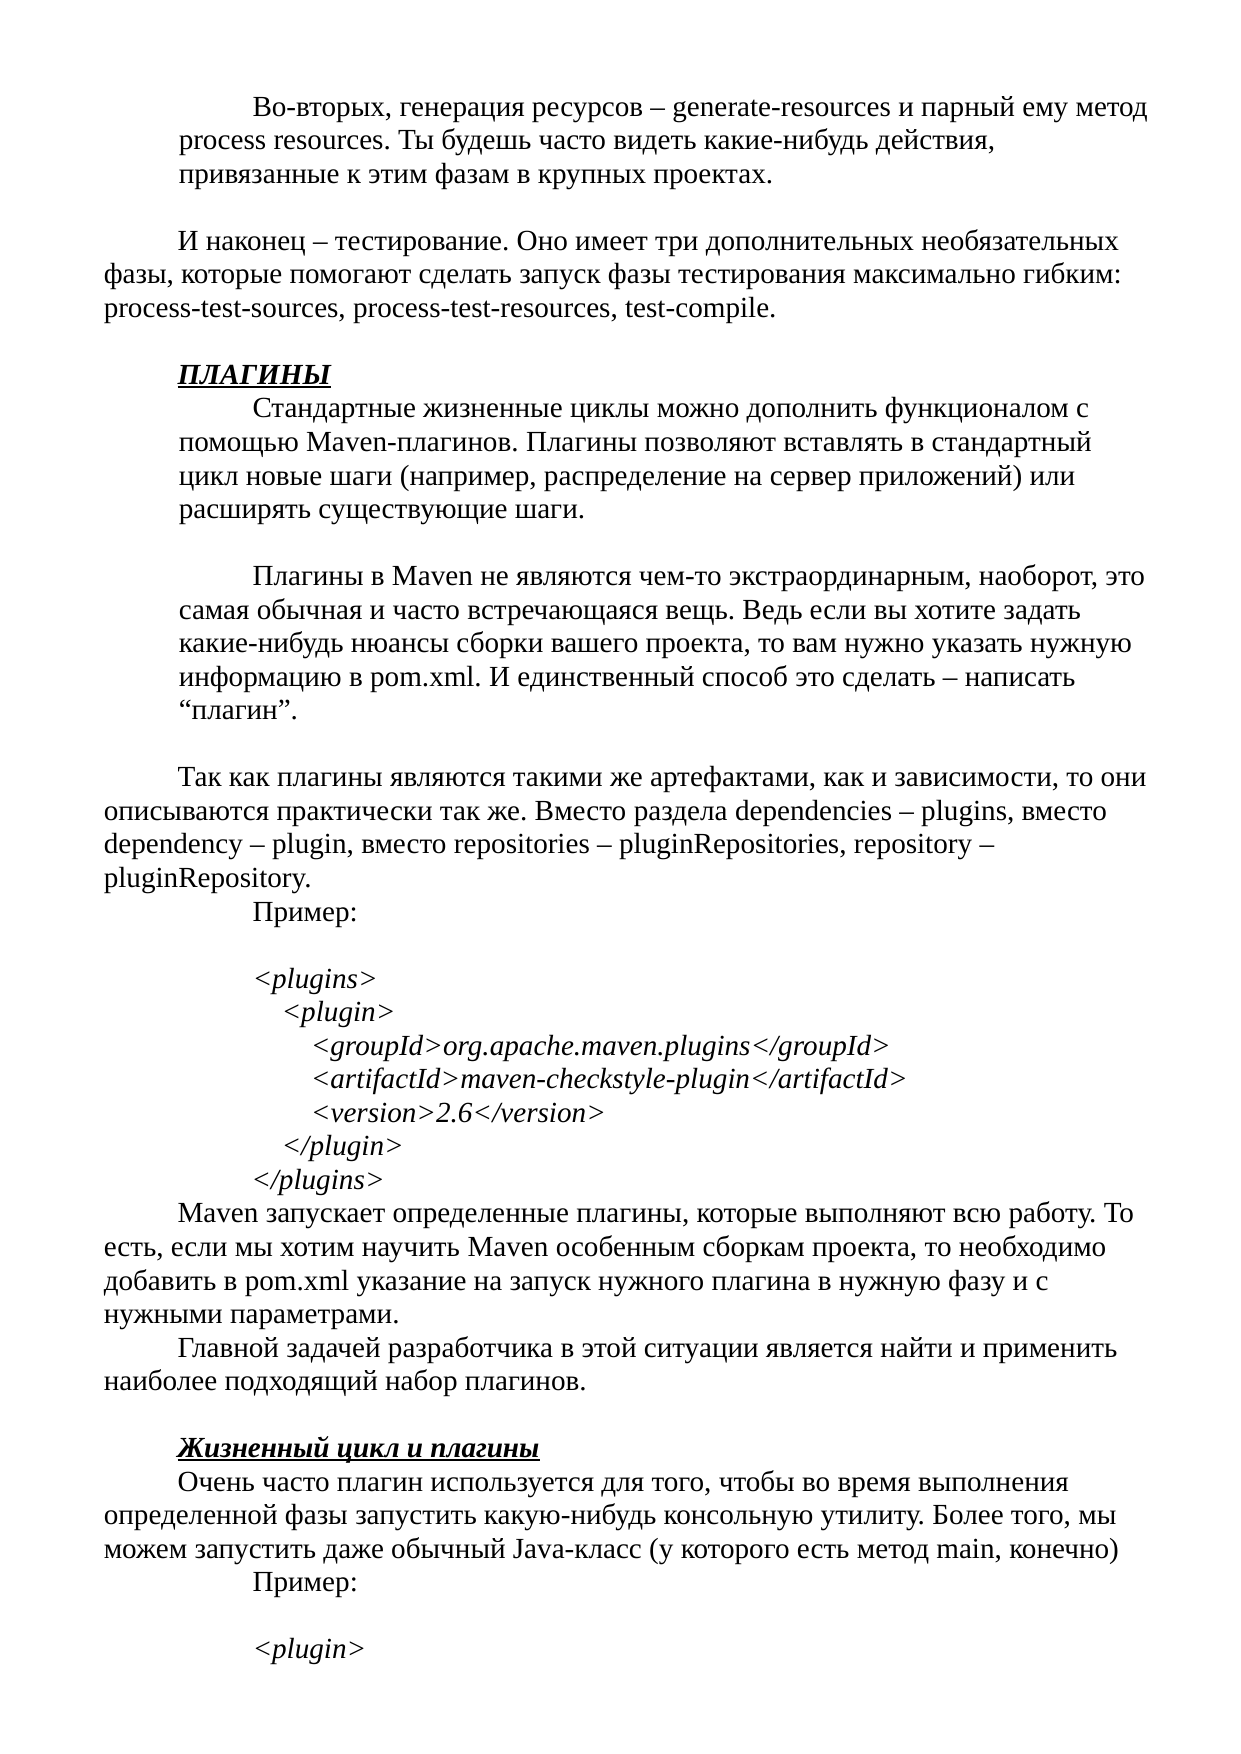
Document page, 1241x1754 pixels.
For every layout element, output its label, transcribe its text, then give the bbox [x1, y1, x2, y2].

list Так как плагины являются такими же артефактами, как и зависимости, то они описываются практически так же. Вместо раздела dependencies – plugins, вместо dependency – plugin, вместо repositories – pluginRepositories, repository – pluginRepository. [103, 759, 1152, 894]
list Плагины в Maven не являются чем-то экстраординарным, наоборот, это самая обычная и часто встречающаяся вещь. Ведь если вы хотите задать какие-нибудь нюансы сборки вашего проекта, то вам нужно указать нужную информацию в pom.xml. И единственный способ это сделать – написать “плагин”. [178, 558, 1152, 726]
list Стандартные жизненные циклы можно дополнить функционалом с помощью Maven-плагинов. Плагины позволяют вставлять в стандартный цикл новые шаги (например, распределение на сервер приложений) или расширять существующие шаги. [178, 391, 1152, 525]
list </plugin> [178, 1128, 1152, 1162]
list Очень часто плагин используется для того, чтобы во время выполнения определенной фазы запустить какую-нибудь консольную утилиту. Более того, мы можем запустить даже обычный Java-класс (у которого есть метод main, конечно) [103, 1464, 1152, 1564]
list <plugin> [178, 1632, 1152, 1665]
list <artifactId>maven-checkstyle-plugin</artifactId> [178, 1061, 1152, 1095]
list Пример: [178, 1564, 1152, 1598]
list Во-вторых, генерация ресурсов – generate-resources и парный ему метод process resources. Ты будешь часто видеть какие-нибудь действия, привязанные к этим фазам в крупных проектах. [178, 89, 1152, 189]
list Maven запускает определенные плагины, которые выполняют всю работу. То есть, если мы хотим научить Maven особенным сборкам проекта, то необходимо добавить в pom.xml указание на запуск нужного плагина в нужную фазу и с нужными параметрами. [103, 1196, 1152, 1330]
list </plugins> [103, 1162, 1152, 1196]
list Главной задачей разработчика в этой ситуации является найти и применить наиболее подходящий набор плагинов. [103, 1330, 1152, 1397]
list <plugin> [178, 994, 1152, 1028]
list Пример: [178, 894, 1152, 927]
list <plugins> [178, 961, 1152, 994]
list <version>2.6</version> [178, 1095, 1152, 1128]
list И наконец – тестирование. Оно имеет три дополнительных необязательных фазы, которые помогают сделать запуск фазы тестирования максимально гибким: process-test-sources, process-test-resources, test-compile. [103, 223, 1152, 323]
list ПЛАГИНЫ [103, 357, 1152, 391]
list Жизненный цикл и плагины [103, 1430, 1152, 1464]
list <groupId>org.apache.maven.plugins</groupId> [178, 1028, 1152, 1061]
